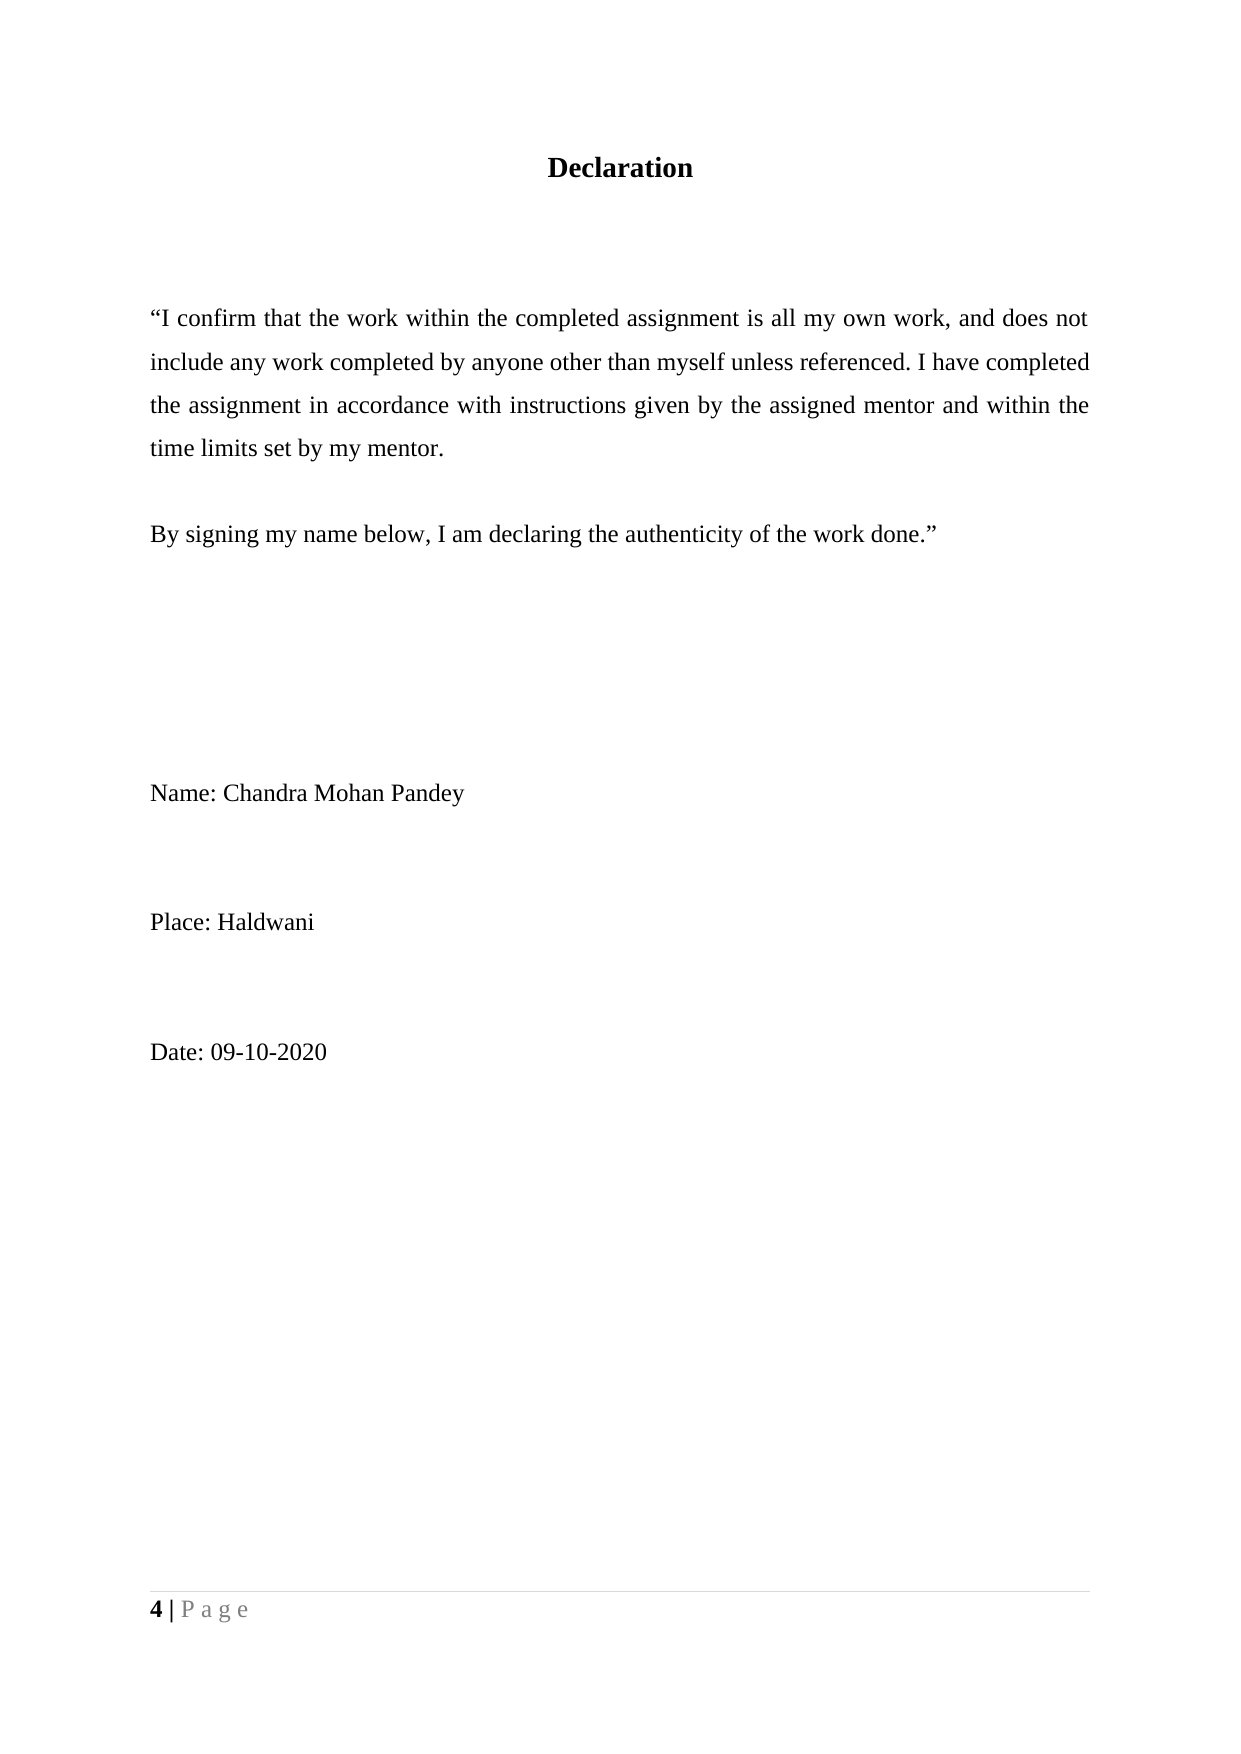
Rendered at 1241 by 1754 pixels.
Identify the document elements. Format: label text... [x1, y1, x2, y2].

text Place: Haldwani [150, 907, 1090, 936]
text “I confirm that the work within the completed assignment is all my own work, and does not include any work completed by anyone other than myself unless referenced. I have completed the assignment in accordance with instructions given by the assigned mentor and within the time limits set by my mentor. [150, 303, 1090, 462]
text By signing my name below, I am declaring the authenticity of the work done.” [150, 519, 1090, 548]
text Name: Chandra Mohan Pandey [150, 778, 1090, 807]
text Declaration [150, 150, 1090, 183]
text Date: 09-10-2020 [150, 1037, 1090, 1065]
